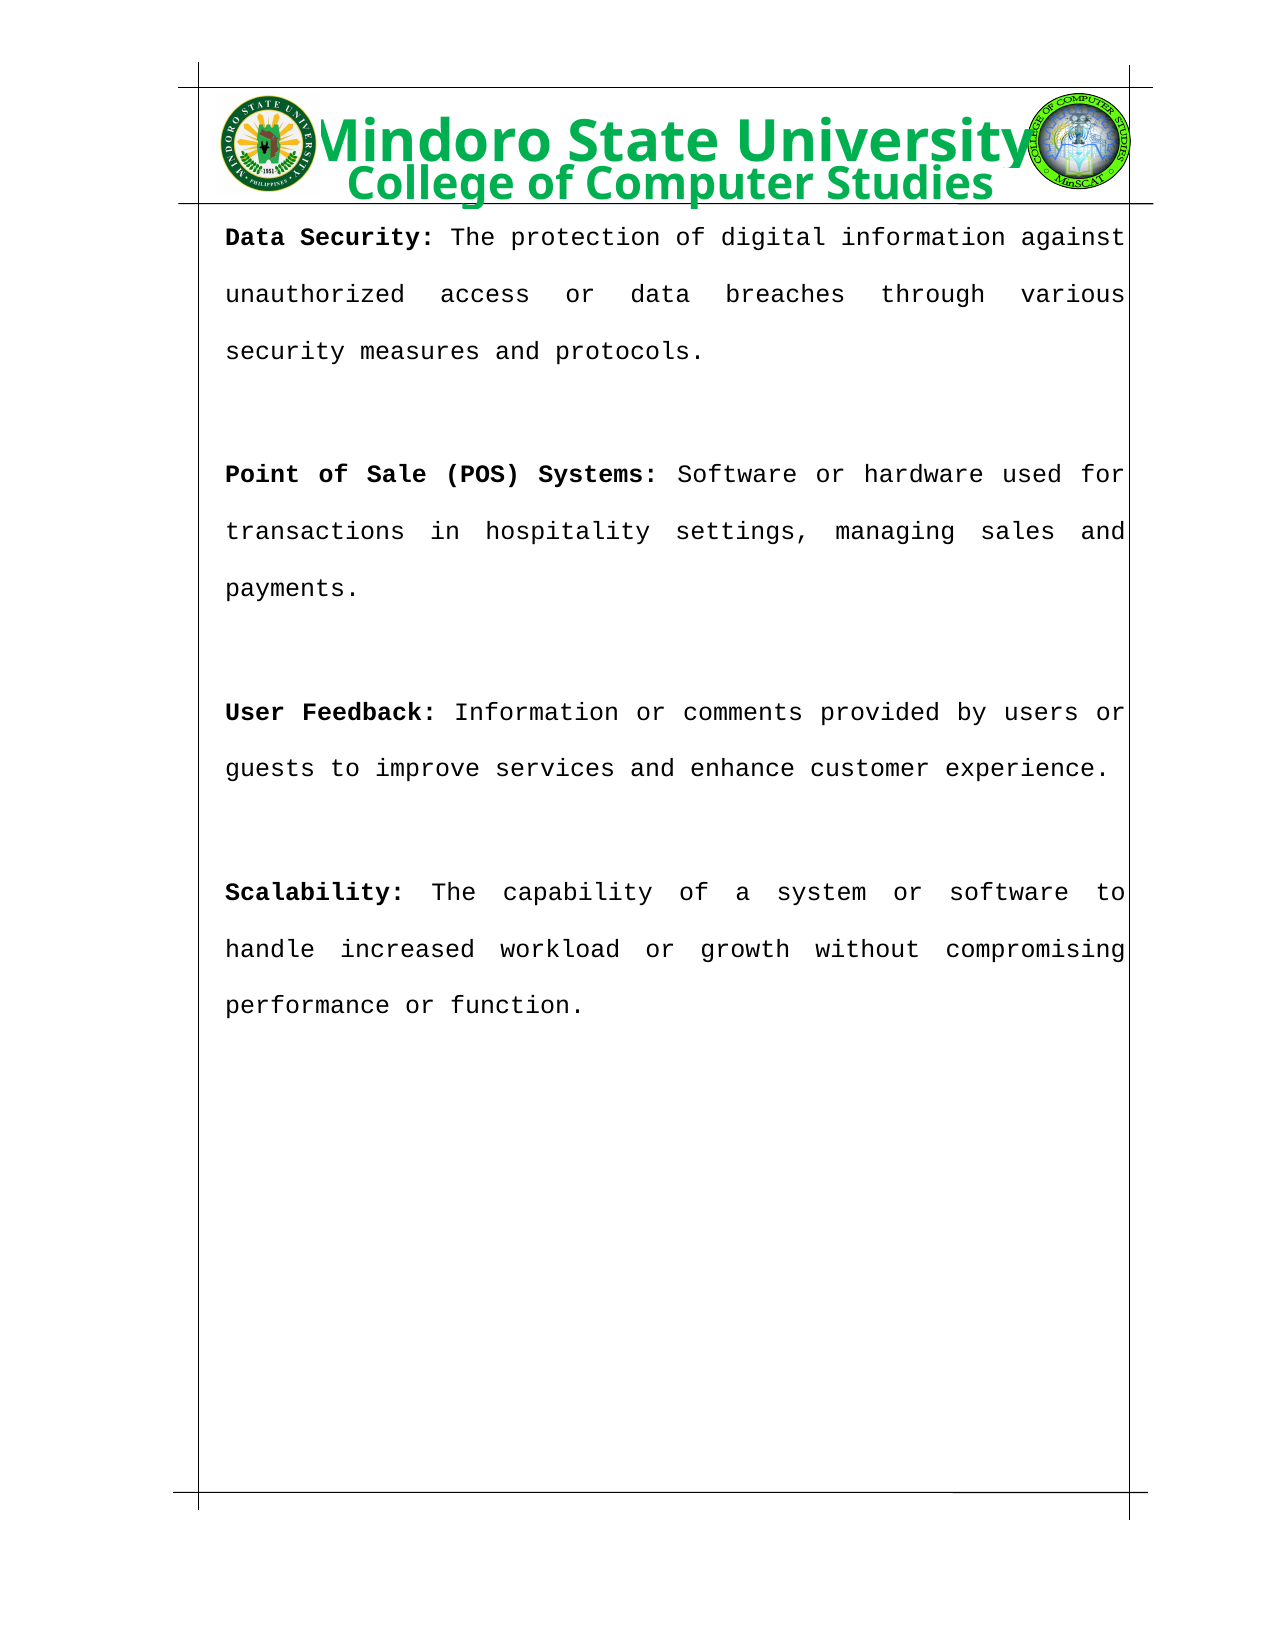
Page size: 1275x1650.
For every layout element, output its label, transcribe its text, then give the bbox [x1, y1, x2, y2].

text Data Security: The protection of digital information against unauthorized access or data breaches through various security measures and protocols. [225, 225, 1126, 367]
text Point of Sale (POS) Systems: Software or hardware used for transactions in hospitality settings, managing sales and payments. [225, 462, 1126, 604]
picture [1020, 87, 1136, 196]
text User Feedback: Information or comments provided by users or guests to improve services and enhance customer experience. [225, 699, 1126, 784]
text Scalability: The capability of a system or software to handle increased workload or growth without compromising performance or function. [225, 879, 1126, 1021]
picture [216, 91, 321, 196]
